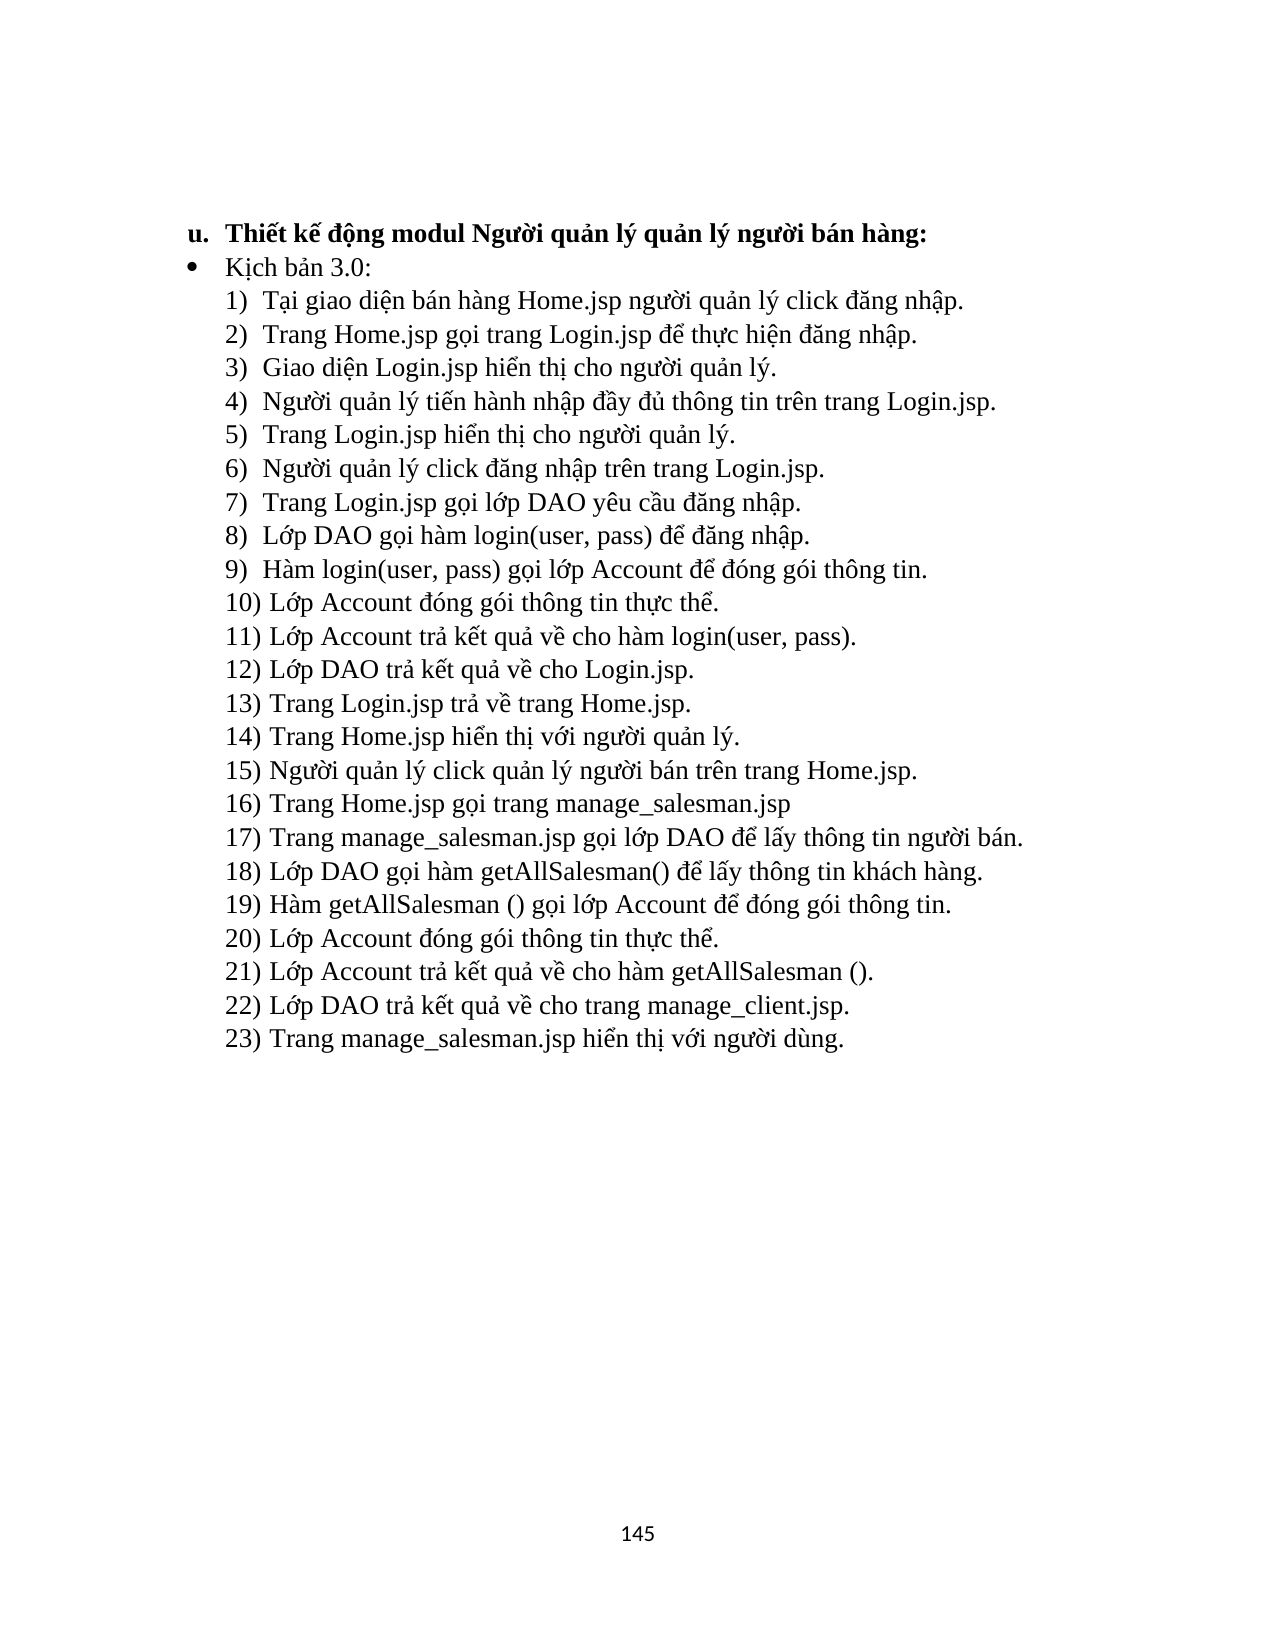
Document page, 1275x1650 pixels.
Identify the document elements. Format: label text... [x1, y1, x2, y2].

list Lớp DAO trả kết quả về cho Login.jsp. [225, 653, 1125, 684]
list Trang manage_salesman.jsp gọi lớp DAO để lấy thông tin người bán. [225, 821, 1125, 852]
list Trang Home.jsp hiển thị với người quản lý. [225, 720, 1125, 752]
list Lớp Account trả kết quả về cho hàm getAllSalesman (). [225, 955, 1125, 986]
list Trang Login.jsp hiển thị cho người quản lý. [225, 418, 1125, 450]
list Lớp Account trả kết quả về cho hàm login(user, pass). [225, 620, 1125, 651]
list Người quản lý click quản lý người bán trên trang Home.jsp. [225, 754, 1125, 785]
list Hàm login(user, pass) gọi lớp Account để đóng gói thông tin. [225, 553, 1125, 584]
list Trang Login.jsp gọi lớp DAO yêu cầu đăng nhập. [225, 486, 1125, 517]
list Lớp DAO trả kết quả về cho trang manage_client.jsp. [225, 989, 1125, 1020]
list Người quản lý tiến hành nhập đầy đủ thông tin trên trang Login.jsp. [225, 385, 1125, 416]
list Thiết kế động modul Người quản lý quản lý người bán hàng: [187, 217, 1125, 248]
list Giao diện Login.jsp hiển thị cho người quản lý. [225, 351, 1125, 383]
list Lớp DAO gọi hàm getAllSalesman() để lấy thông tin khách hàng. [225, 854, 1125, 886]
list Người quản lý click đăng nhập trên trang Login.jsp. [225, 452, 1125, 483]
list Kịch bản 3.0: [187, 251, 1125, 282]
list Lớp Account đóng gói thông tin thực thể. [225, 586, 1125, 617]
list Tại giao diện bán hàng Home.jsp người quản lý click đăng nhập. [225, 284, 1125, 316]
list Trang Home.jsp gọi trang manage_salesman.jsp [225, 787, 1125, 819]
list Trang Login.jsp trả về trang Home.jsp. [225, 687, 1125, 718]
list Trang manage_salesman.jsp hiển thị với người dùng. [225, 1022, 1125, 1053]
list Lớp Account đóng gói thông tin thực thể. [225, 922, 1125, 953]
list Hàm getAllSalesman () gọi lớp Account để đóng gói thông tin. [225, 888, 1125, 919]
list Trang Home.jsp gọi trang Login.jsp để thực hiện đăng nhập. [225, 318, 1125, 349]
list Lớp DAO gọi hàm login(user, pass) để đăng nhập. [225, 519, 1125, 550]
